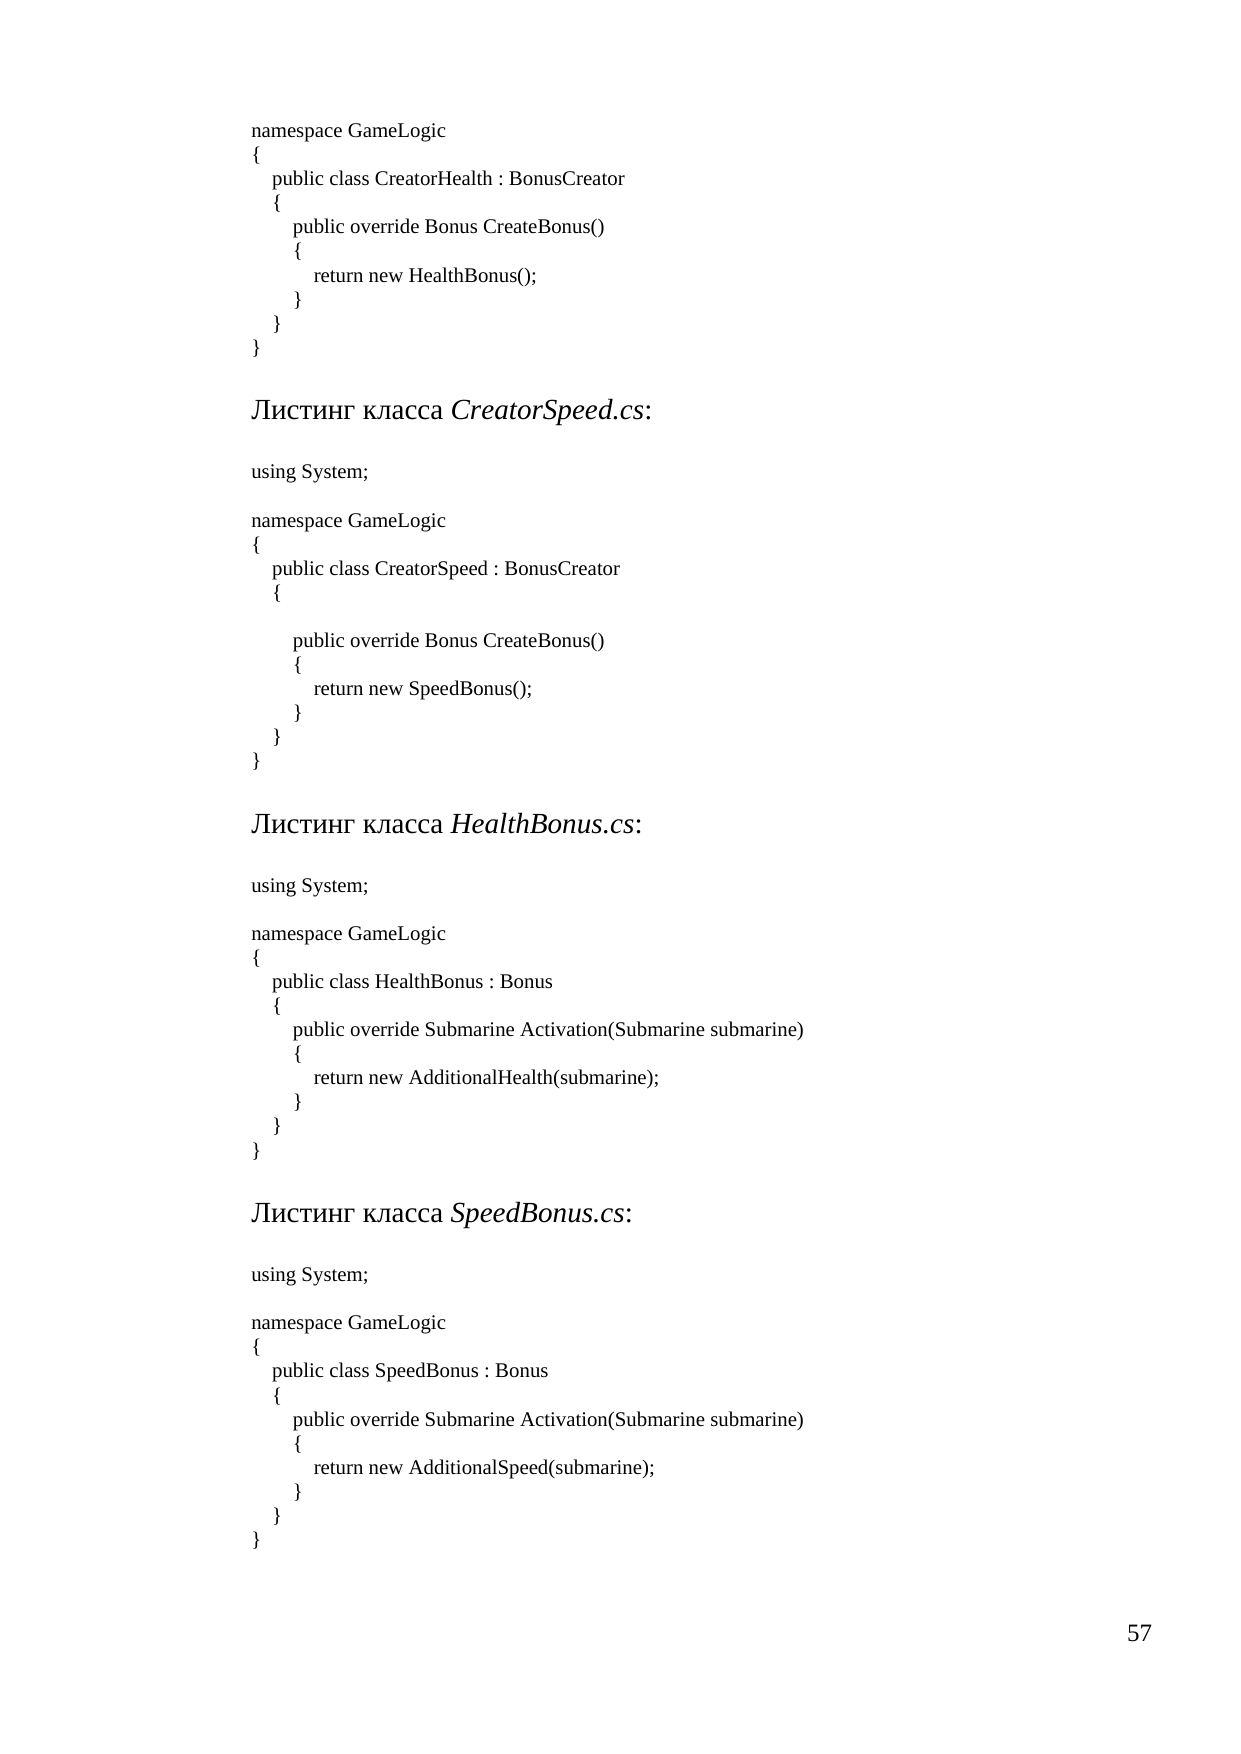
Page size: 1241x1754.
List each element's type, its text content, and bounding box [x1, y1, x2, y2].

text using System; [177, 873, 1152, 897]
text public override Submarine Activation(Submarine submarine) [177, 1017, 1152, 1041]
text public class HealthBonus : Bonus [177, 969, 1152, 993]
text using System; [177, 459, 1152, 483]
text return new AdditionalSpeed(submarine); [177, 1455, 1152, 1479]
text Листинг класса SpeedBonus.cs: [177, 1195, 1152, 1229]
text namespace GameLogic [177, 921, 1152, 945]
text { [177, 1334, 1152, 1358]
text { [177, 1382, 1152, 1407]
text Листинг класса HealthBonus.cs: [177, 806, 1152, 839]
text { [177, 652, 1152, 676]
text public override Bonus CreateBonus() [177, 214, 1152, 238]
text } [177, 1137, 1152, 1162]
text using System; [177, 1262, 1152, 1286]
text return new HealthBonus(); [177, 262, 1152, 287]
text public override Bonus CreateBonus() [177, 628, 1152, 652]
text } [177, 311, 1152, 335]
text public override Submarine Activation(Submarine submarine) [177, 1407, 1152, 1431]
text } [177, 335, 1152, 359]
text } [177, 287, 1152, 311]
text } [177, 1089, 1152, 1113]
text public class CreatorSpeed : BonusCreator [177, 556, 1152, 580]
text namespace GameLogic [177, 118, 1152, 142]
text { [177, 190, 1152, 214]
text } [177, 1503, 1152, 1527]
text } [177, 748, 1152, 772]
text } [177, 724, 1152, 748]
text { [177, 238, 1152, 262]
text namespace GameLogic [177, 1310, 1152, 1334]
text } [177, 1479, 1152, 1503]
text } [177, 700, 1152, 724]
text return new SpeedBonus(); [177, 676, 1152, 700]
text { [177, 1431, 1152, 1455]
text { [177, 993, 1152, 1017]
text return new AdditionalHealth(submarine); [177, 1065, 1152, 1089]
text { [177, 580, 1152, 604]
text Листинг класса CreatorSpeed.cs: [177, 392, 1152, 426]
text namespace GameLogic [177, 507, 1152, 532]
text public class SpeedBonus : Bonus [177, 1358, 1152, 1382]
text { [177, 1041, 1152, 1065]
text } [177, 1113, 1152, 1137]
text { [177, 945, 1152, 969]
text { [177, 142, 1152, 166]
text public class CreatorHealth : BonusCreator [177, 166, 1152, 190]
text } [177, 1527, 1152, 1551]
text { [177, 532, 1152, 556]
